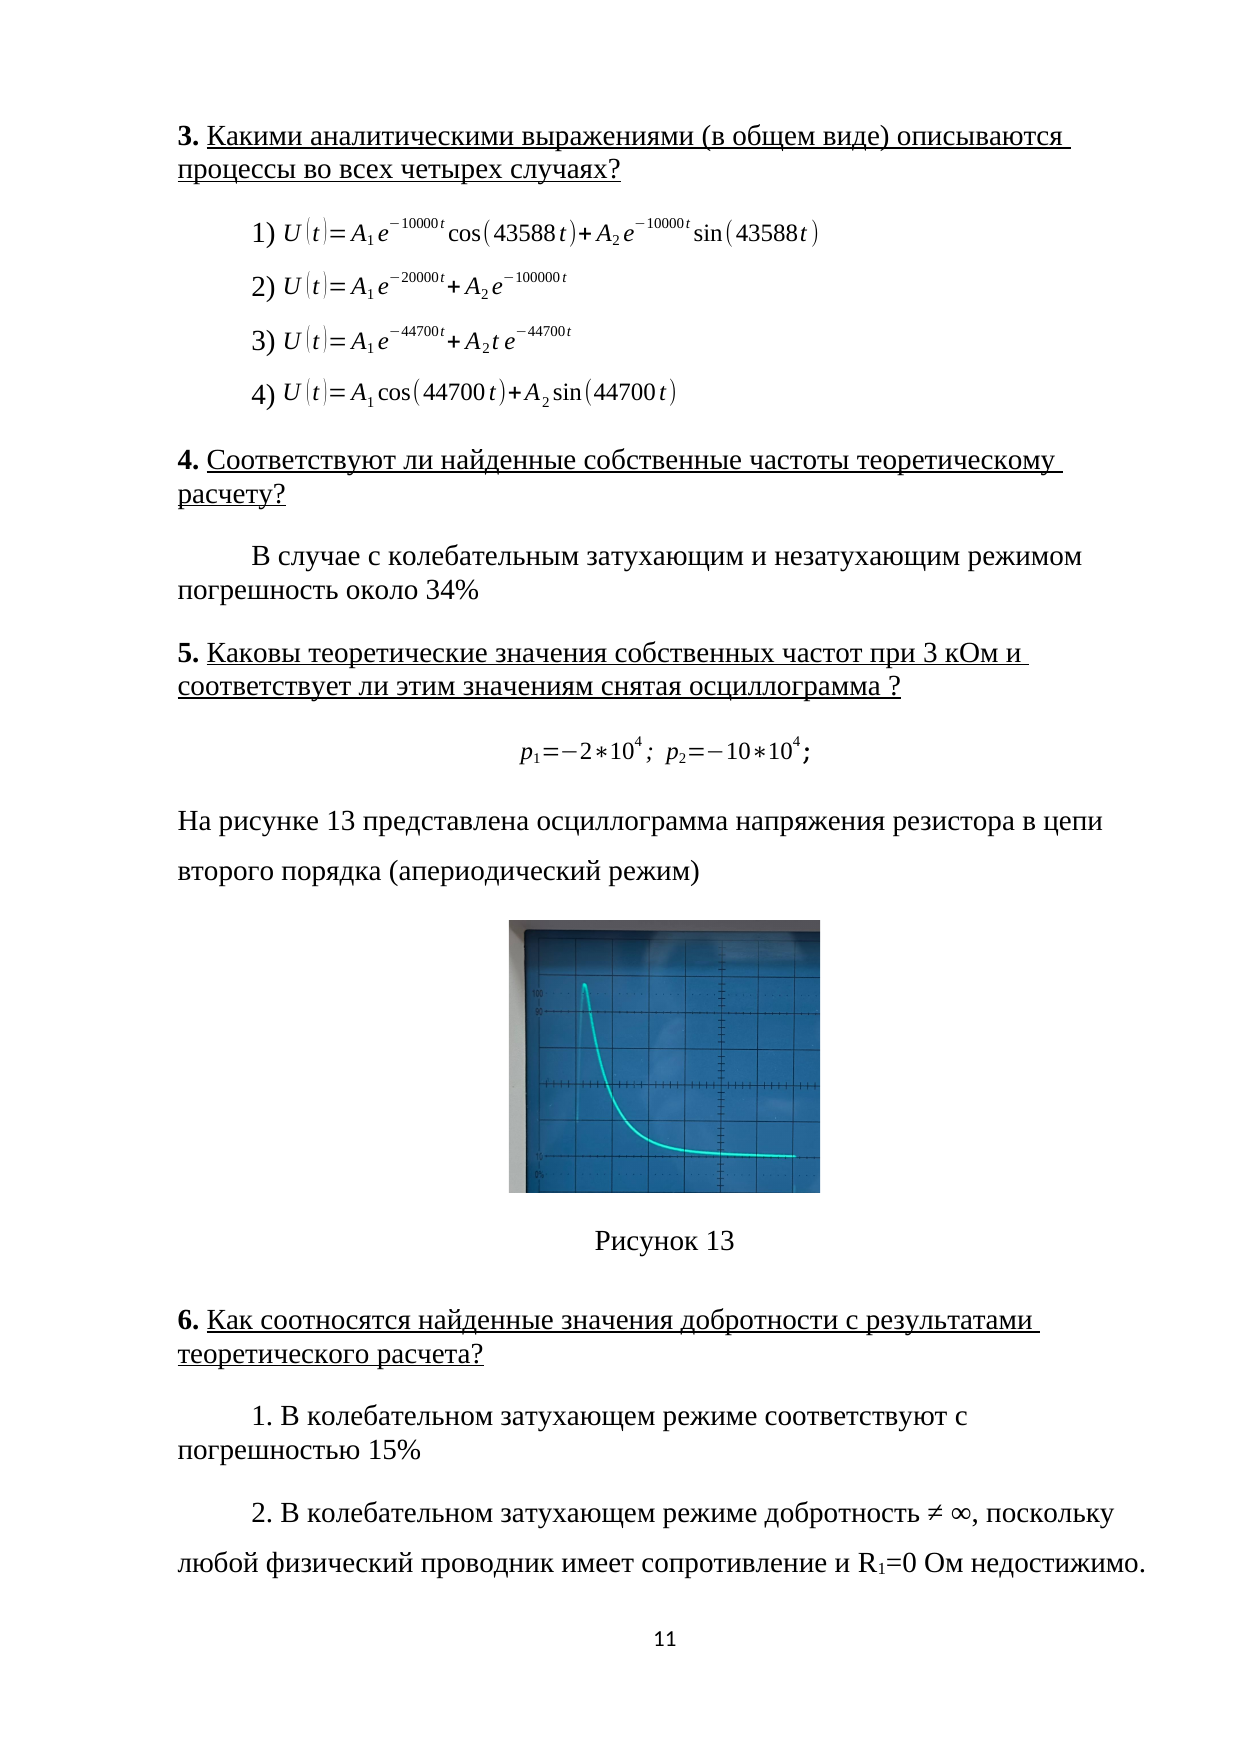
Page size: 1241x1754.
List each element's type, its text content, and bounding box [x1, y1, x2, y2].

text 6. Как соотносятся найденные значения добротности с результатами теоретического расчета? [177, 1302, 1152, 1369]
text 4. Соответствуют ли найденные собственные частоты теоретическому расчету? [177, 442, 1152, 509]
text Рисунок 13 [177, 1223, 1152, 1256]
text 4) [133, 377, 1152, 410]
text ; [177, 731, 1152, 769]
text 1) [177, 214, 1152, 249]
text На рисунке 13 представлена осциллограмма напряжения резистора в цепи второго порядка (апериодический режим) [177, 803, 1152, 887]
text 3. Какими аналитическими выражениями (в общем виде) описываются процессы во всех четырех случаях? [177, 118, 1152, 185]
text 5. Каковы теоретические значения собственных частот при 3 кОм и соответствует ли этим значениям снятая осциллограмма ? [177, 635, 1152, 702]
picture [508, 920, 821, 1193]
text 2) [133, 268, 1152, 303]
text 3) [177, 323, 1152, 358]
text В случае с колебательным затухающим и незатухающим режимом погрешность около 34% [177, 538, 1152, 606]
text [177, 1495, 1152, 1578]
text 1. В колебательном затухающем режиме соответствуют с погрешностью 15% [177, 1398, 1152, 1466]
